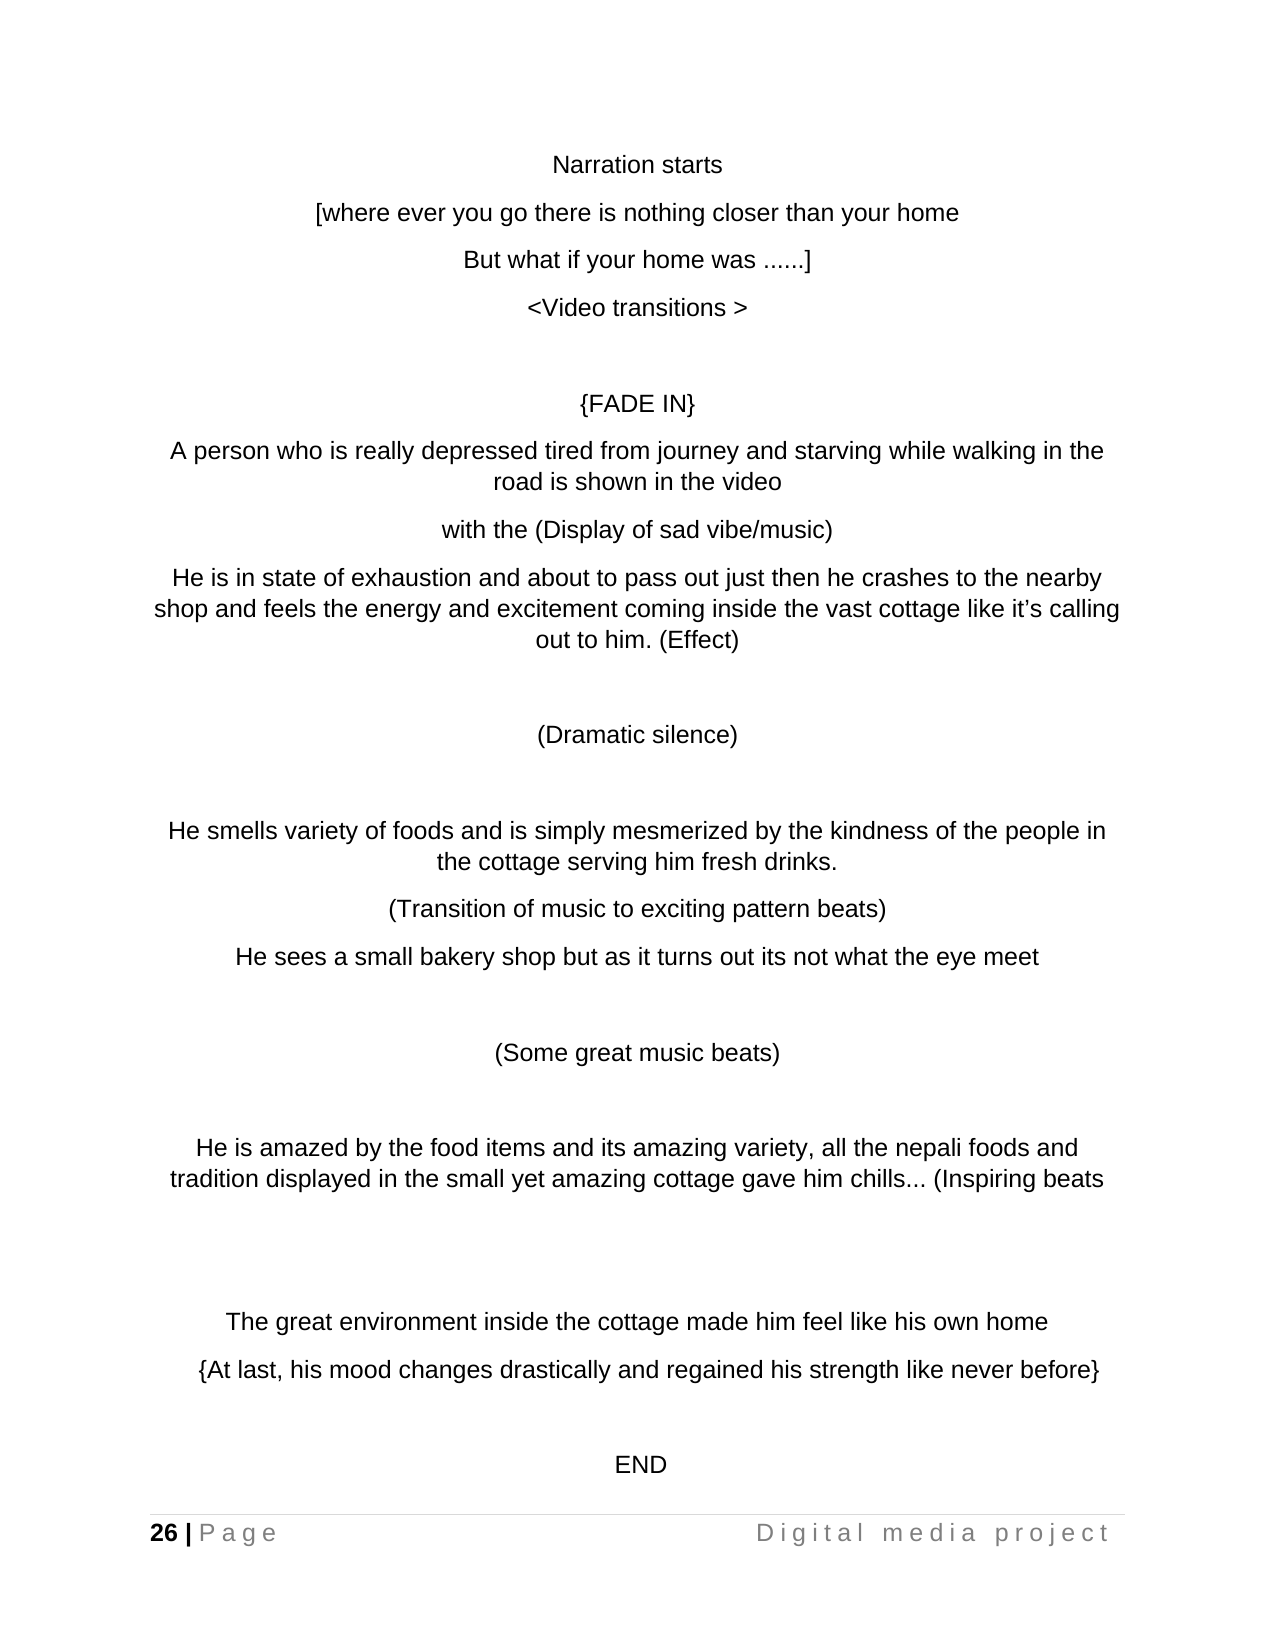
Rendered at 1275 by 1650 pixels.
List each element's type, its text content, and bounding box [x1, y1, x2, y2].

text (Some great music beats) [150, 1037, 1125, 1066]
text (Transition of music to exciting pattern beats) [150, 894, 1125, 923]
text {FADE IN} [150, 388, 1125, 417]
text END [150, 1450, 1125, 1479]
text He is amazed by the food items and its amazing variety, all the nepali foods and tradition displayed in the small yet amazing cottage gave him chills... (Inspiring beats [150, 1133, 1125, 1193]
text The great environment inside the cottage made him feel like his own home [150, 1307, 1125, 1336]
text He sees a small bakery shop but as it turns out its not what the eye meet [150, 942, 1125, 971]
text He smells variety of foods and is simply mesmerized by the kindness of the people in the cottage serving him fresh drinks. [150, 816, 1125, 875]
text with the (Display of sad vibe/music) [150, 515, 1125, 544]
text [where ever you go there is nothing closer than your home [150, 198, 1125, 226]
text Narration starts [150, 150, 1125, 179]
text A person who is really depressed tired from journey and starving while walking in the road is shown in the video [150, 436, 1125, 496]
text <Video transitions > [150, 293, 1125, 322]
text (Dramatic silence) [150, 720, 1125, 749]
text {At last, his mood changes drastically and regained his strength like never before} [150, 1355, 1125, 1383]
text But what if your home was ......] [150, 245, 1125, 274]
text He is in state of exhaustion and about to pass out just then he crashes to the nearby shop and feels the energy and excitement coming inside the vast cottage like it’s calling out to him. (Effect) [150, 563, 1125, 653]
